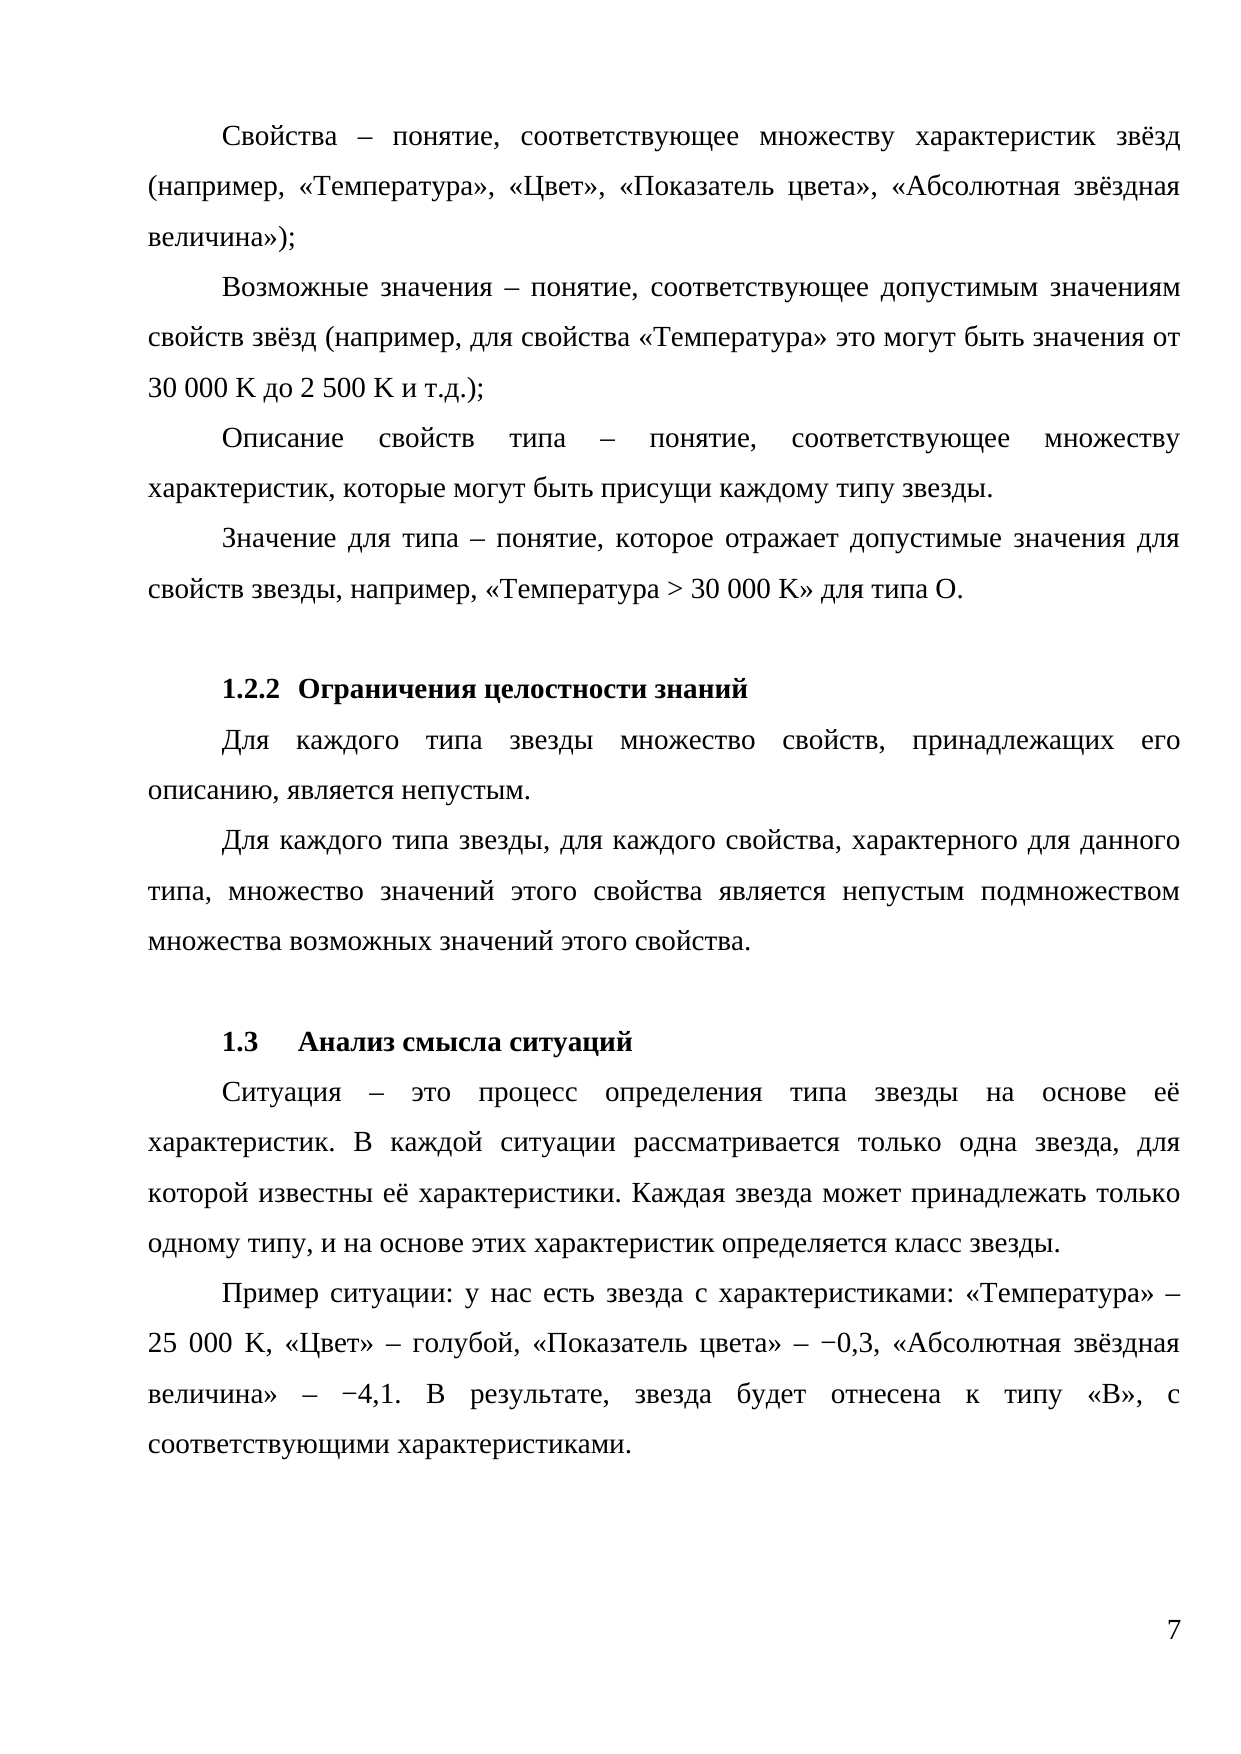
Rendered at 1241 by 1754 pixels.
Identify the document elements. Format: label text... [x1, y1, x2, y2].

text Ситуация – это процесс определения типа звезды на основе её характеристик. В каждой ситуации рассматривается только одна звезда, для которой известны её характеристики. Каждая звезда может принадлежать только одному типу, и на основе этих характеристик определяется класс звезды. [148, 1074, 1181, 1258]
subtitle 1.2.2 Ограничения целостности знаний [148, 672, 1181, 705]
text Описание свойств типа – понятие, соответствующее множеству характеристик, которые могут быть присущи каждому типу звезды. [148, 420, 1181, 504]
subtitle 1.3 Анализ смысла ситуаций [148, 1024, 1181, 1057]
text Возможные значения – понятие, соответствующее допустимым значениям свойств звёзд (например, для свойства «Температура» это могут быть значения от 30 000 K до 2 500 K и т.д.); [148, 269, 1181, 403]
text Значение для типа – понятие, которое отражает допустимые значения для свойств звезды, например, «Температура > 30 000 K» для типа O. [148, 521, 1181, 604]
text Для каждого типа звезды множество свойств, принадлежащих его описанию, является непустым. [148, 722, 1181, 806]
text Для каждого типа звезды, для каждого свойства, характерного для данного типа, множество значений этого свойства является непустым подмножеством множества возможных значений этого свойства. [148, 822, 1181, 957]
text Пример ситуации: у нас есть звезда с характеристиками: «Температура» – 25 000 K, «Цвет» – голубой, «Показатель цвета» – −0,3, «Абсолютная звёздная величина» – −4,1. В результате, звезда будет отнесена к типу «B», с соответствующими характеристиками. [148, 1275, 1181, 1460]
text Свойства – понятие, соответствующее множеству характеристик звёзд (например, «Температура», «Цвет», «Показатель цвета», «Абсолютная звёздная величина»); [148, 118, 1181, 252]
